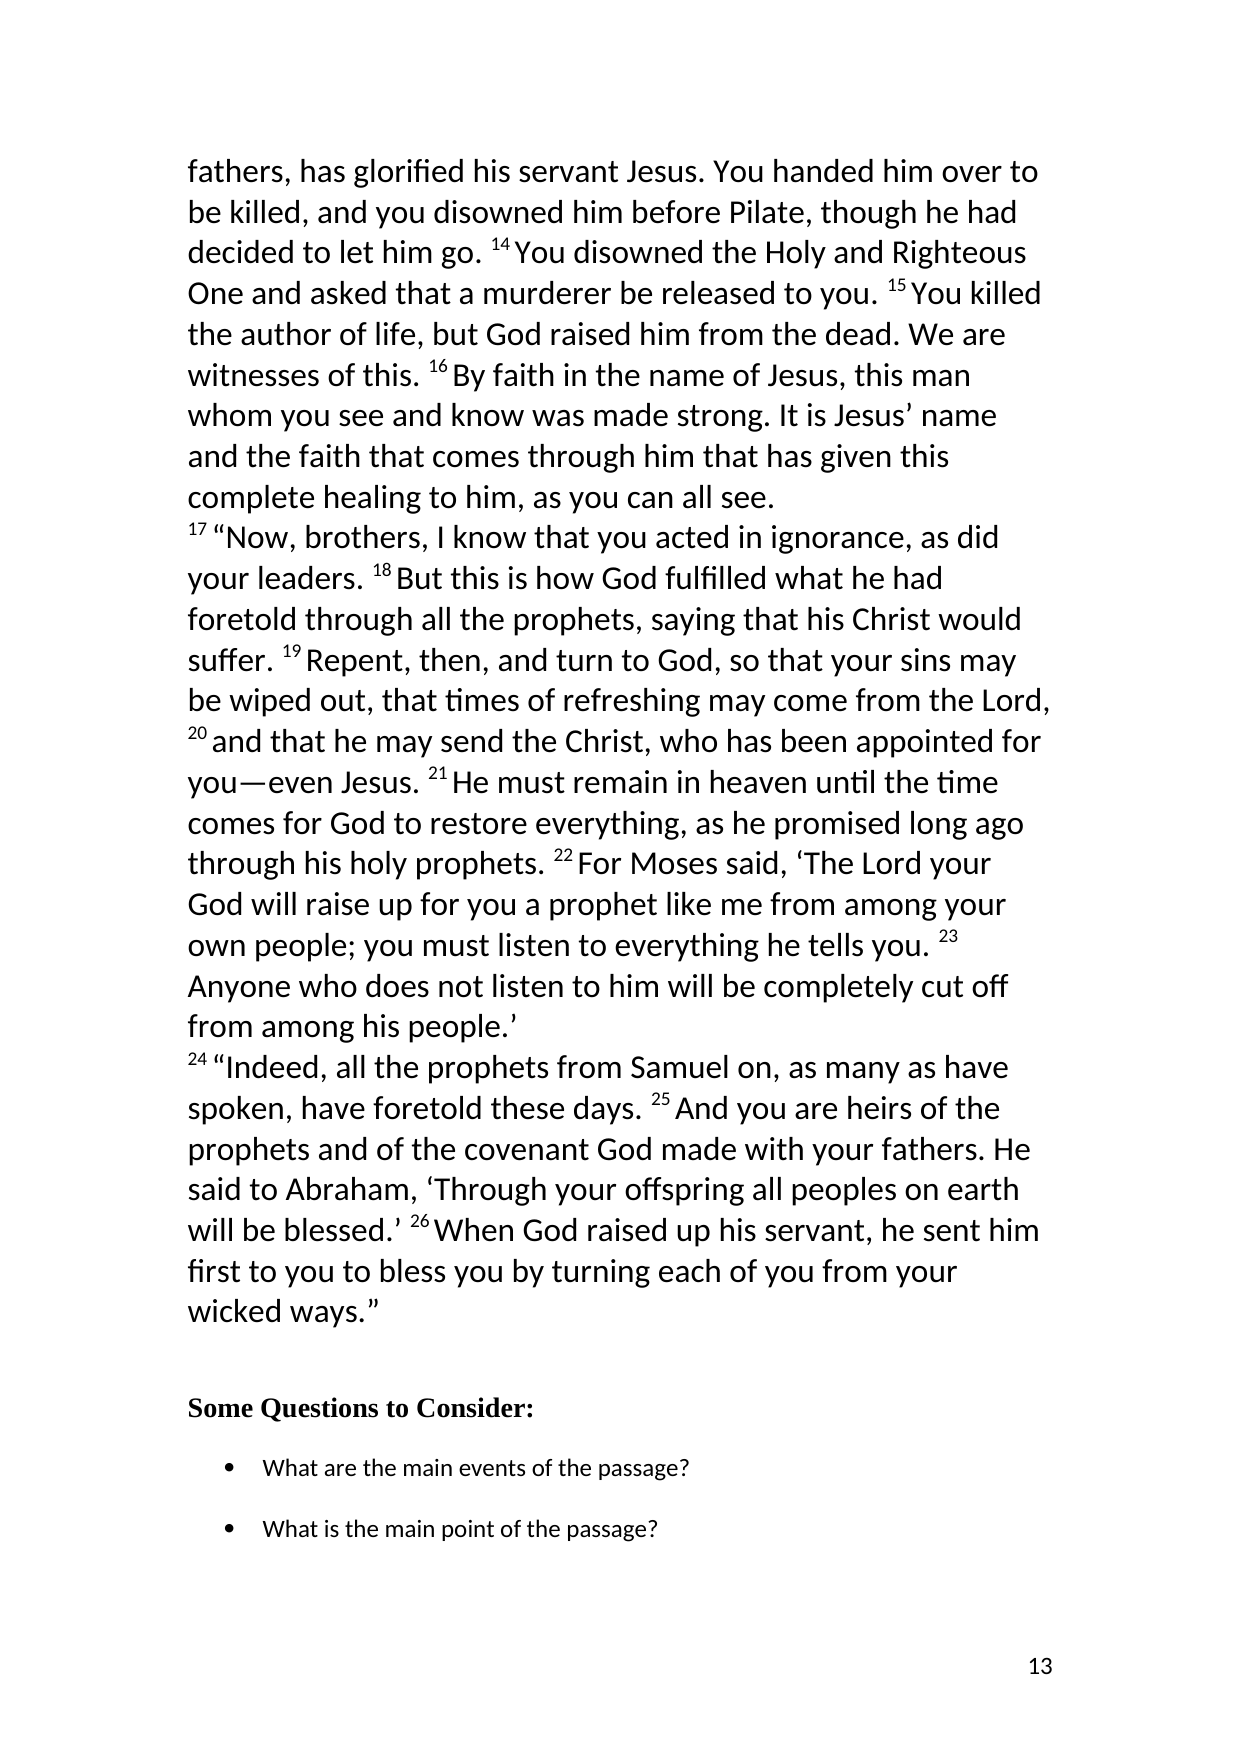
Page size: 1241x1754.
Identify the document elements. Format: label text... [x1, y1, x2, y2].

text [187, 150, 1053, 517]
text 24 “Indeed, all the prophets from Samuel on, as many as have spoken, have foretold these days. 25 And you are heirs of the prophets and of the covenant God made with your fathers. He said to Abraham, ‘Through your offspring all peoples on earth will be blessed.’ 26 When God raised up his servant, he sent him first to you to bless you by turning each of you from your wicked ways.” [187, 1046, 1053, 1331]
subtitle Some Questions to Consider: [187, 1391, 1053, 1423]
text 17 “Now, brothers, I know that you acted in ignorance, as did your leaders. 18 But this is how God fulfilled what he had foretold through all the prophets, saying that his Christ would suffer. 19 Repent, then, and turn to God, so that your sins may be wiped out, that times of refreshing may come from the Lord, 20 and that he may send the Christ, who has been appointed for you—even Jesus. 21 He must remain in heaven until the time comes for God to restore everything, as he promised long ago through his holy prophets. 22 For Moses said, ‘The Lord your God will raise up for you a prophet like me from among your own people; you must listen to everything he tells you. 23 Anyone who does not listen to him will be completely cut off from among his people.’ [187, 517, 1053, 1046]
list What are the main events of the passage? [225, 1452, 1053, 1483]
list What is the main point of the passage? [225, 1513, 1053, 1544]
